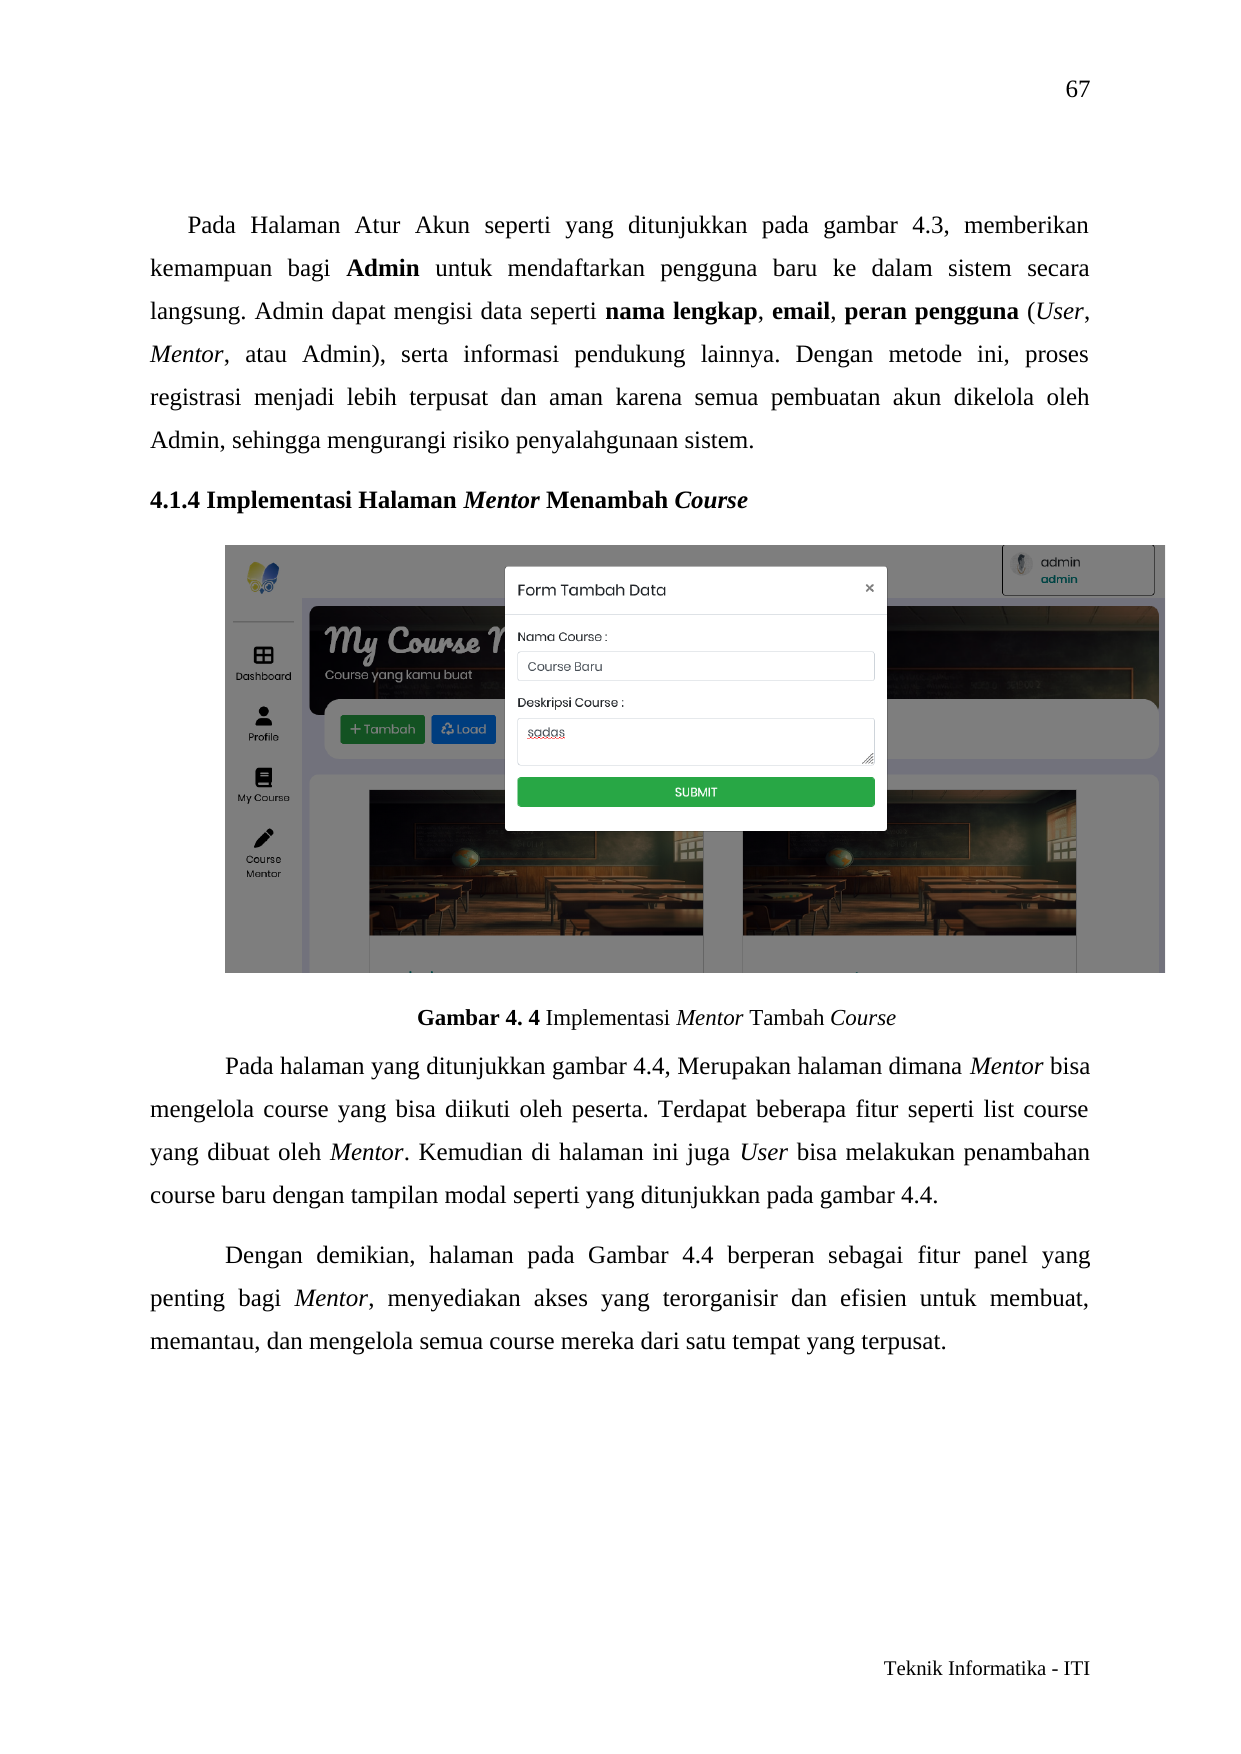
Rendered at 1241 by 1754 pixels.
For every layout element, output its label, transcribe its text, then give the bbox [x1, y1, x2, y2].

text Pada halaman yang ditunjukkan gambar 4.4, Merupakan halaman dimana Mentor bisa mengelola course yang bisa diikuti oleh peserta. Terdapat beberapa fitur seperti list course yang dibuat oleh Mentor. Kemudian di halaman ini juga User bisa melakukan penambahan course baru dengan tampilan modal seperti yang ditunjukkan pada gambar 4.4. [150, 1051, 1090, 1209]
text Dengan demikian, halaman pada Gambar 4.4 berperan sebagai fitur panel yang penting bagi Mentor, menyediakan akses yang terorganisir dan efisien untuk membuat, memantau, dan mengelola semua course mereka dari satu tempat yang terpusat. [150, 1240, 1090, 1355]
picture [225, 545, 1166, 973]
text Pada Halaman Atur Akun seperti yang ditunjukkan pada gambar 4.3, memberikan kemampuan bagi Admin untuk mendaftarkan pengguna baru ke dalam sistem secara langsung. Admin dapat mengisi data seperti nama lengkap, email, peran pengguna (User, Mentor, atau Admin), serta informasi pendukung lainnya. Dengan metode ini, proses registrasi menjadi lebih terpusat dan aman karena semua pembuatan akun dikelola oleh Admin, sehingga mengurangi risiko penyalahgunaan sistem. [150, 210, 1090, 454]
text Gambar 4. 4 Implementasi Mentor Tambah Course [150, 1004, 1090, 1030]
text Implementasi Halaman Mentor Menambah Course [150, 485, 1090, 514]
